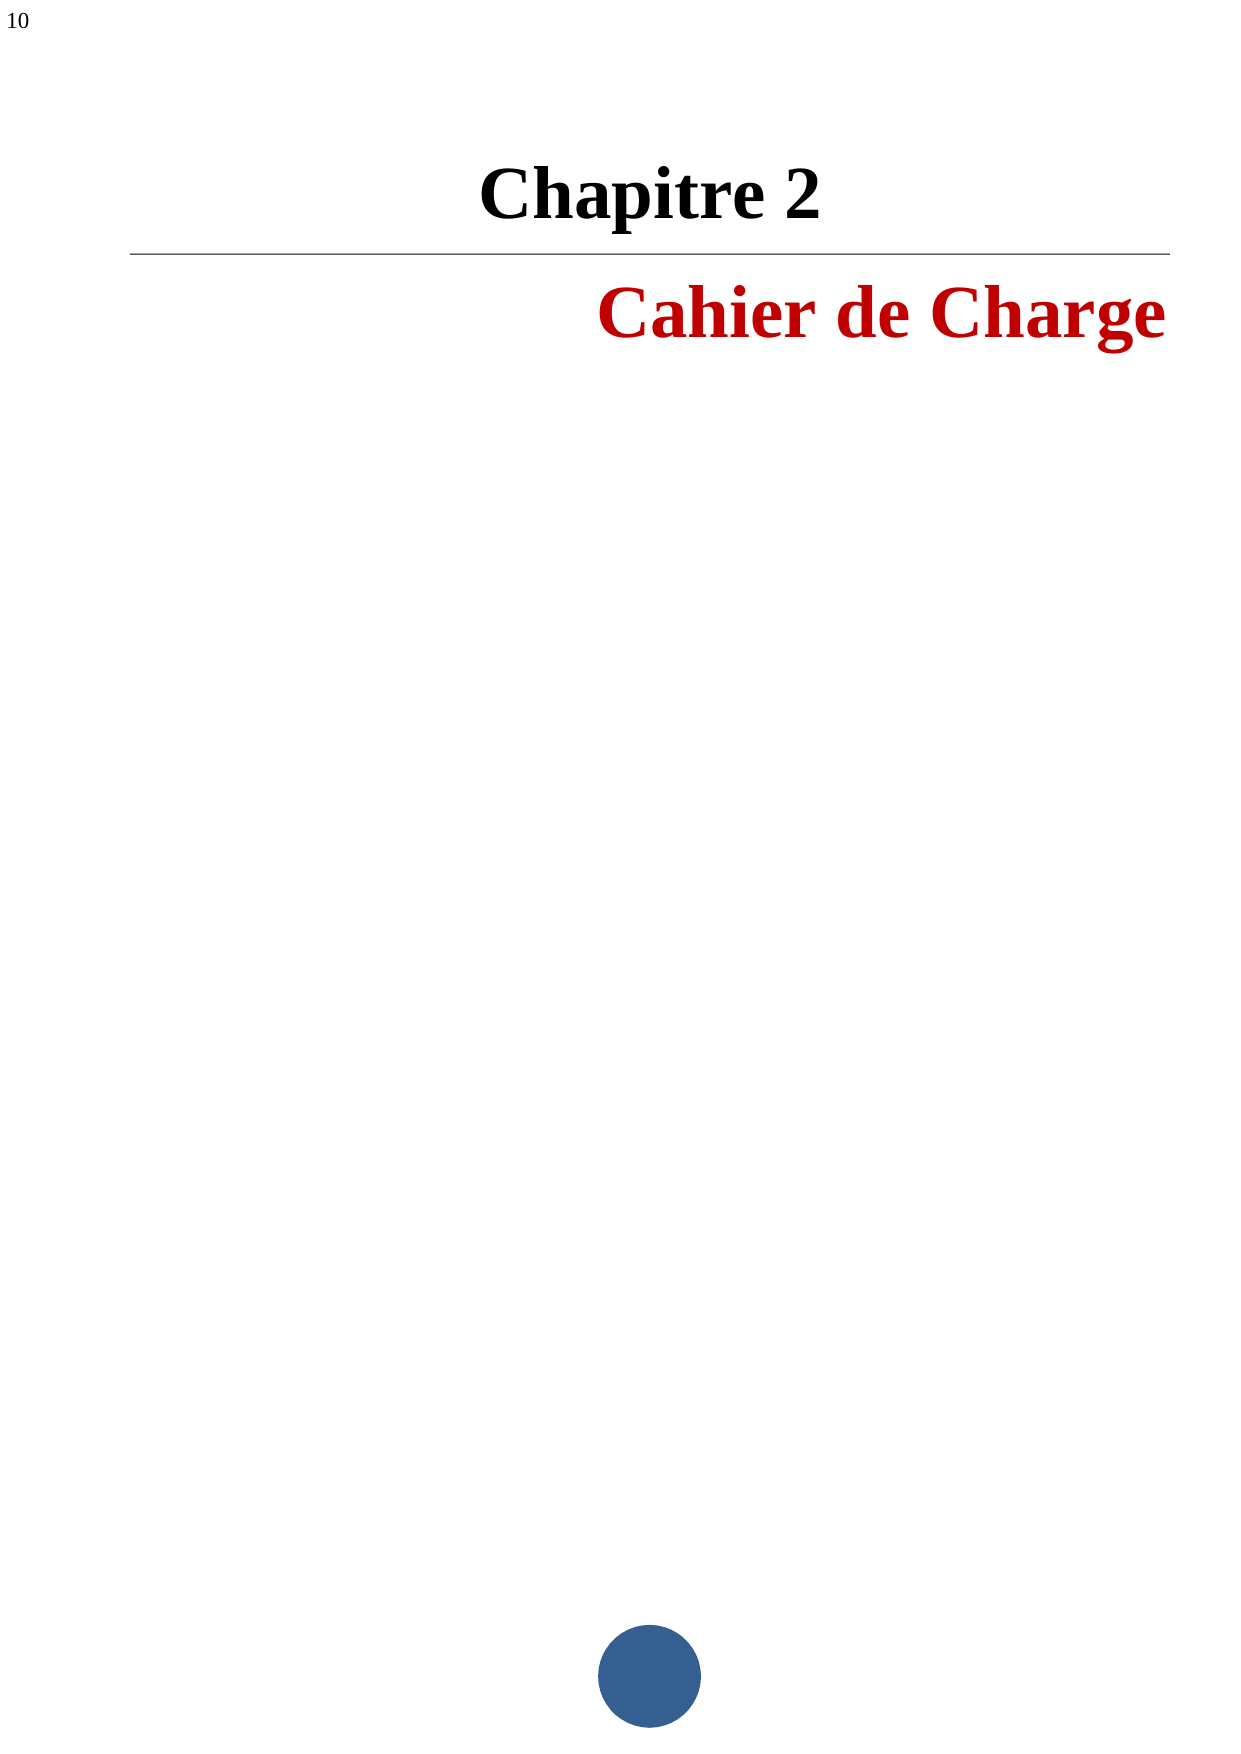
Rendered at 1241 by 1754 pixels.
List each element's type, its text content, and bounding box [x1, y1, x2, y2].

text Chapitre 2 [131, 148, 1169, 234]
text Cahier de Charge [594, 267, 1169, 354]
